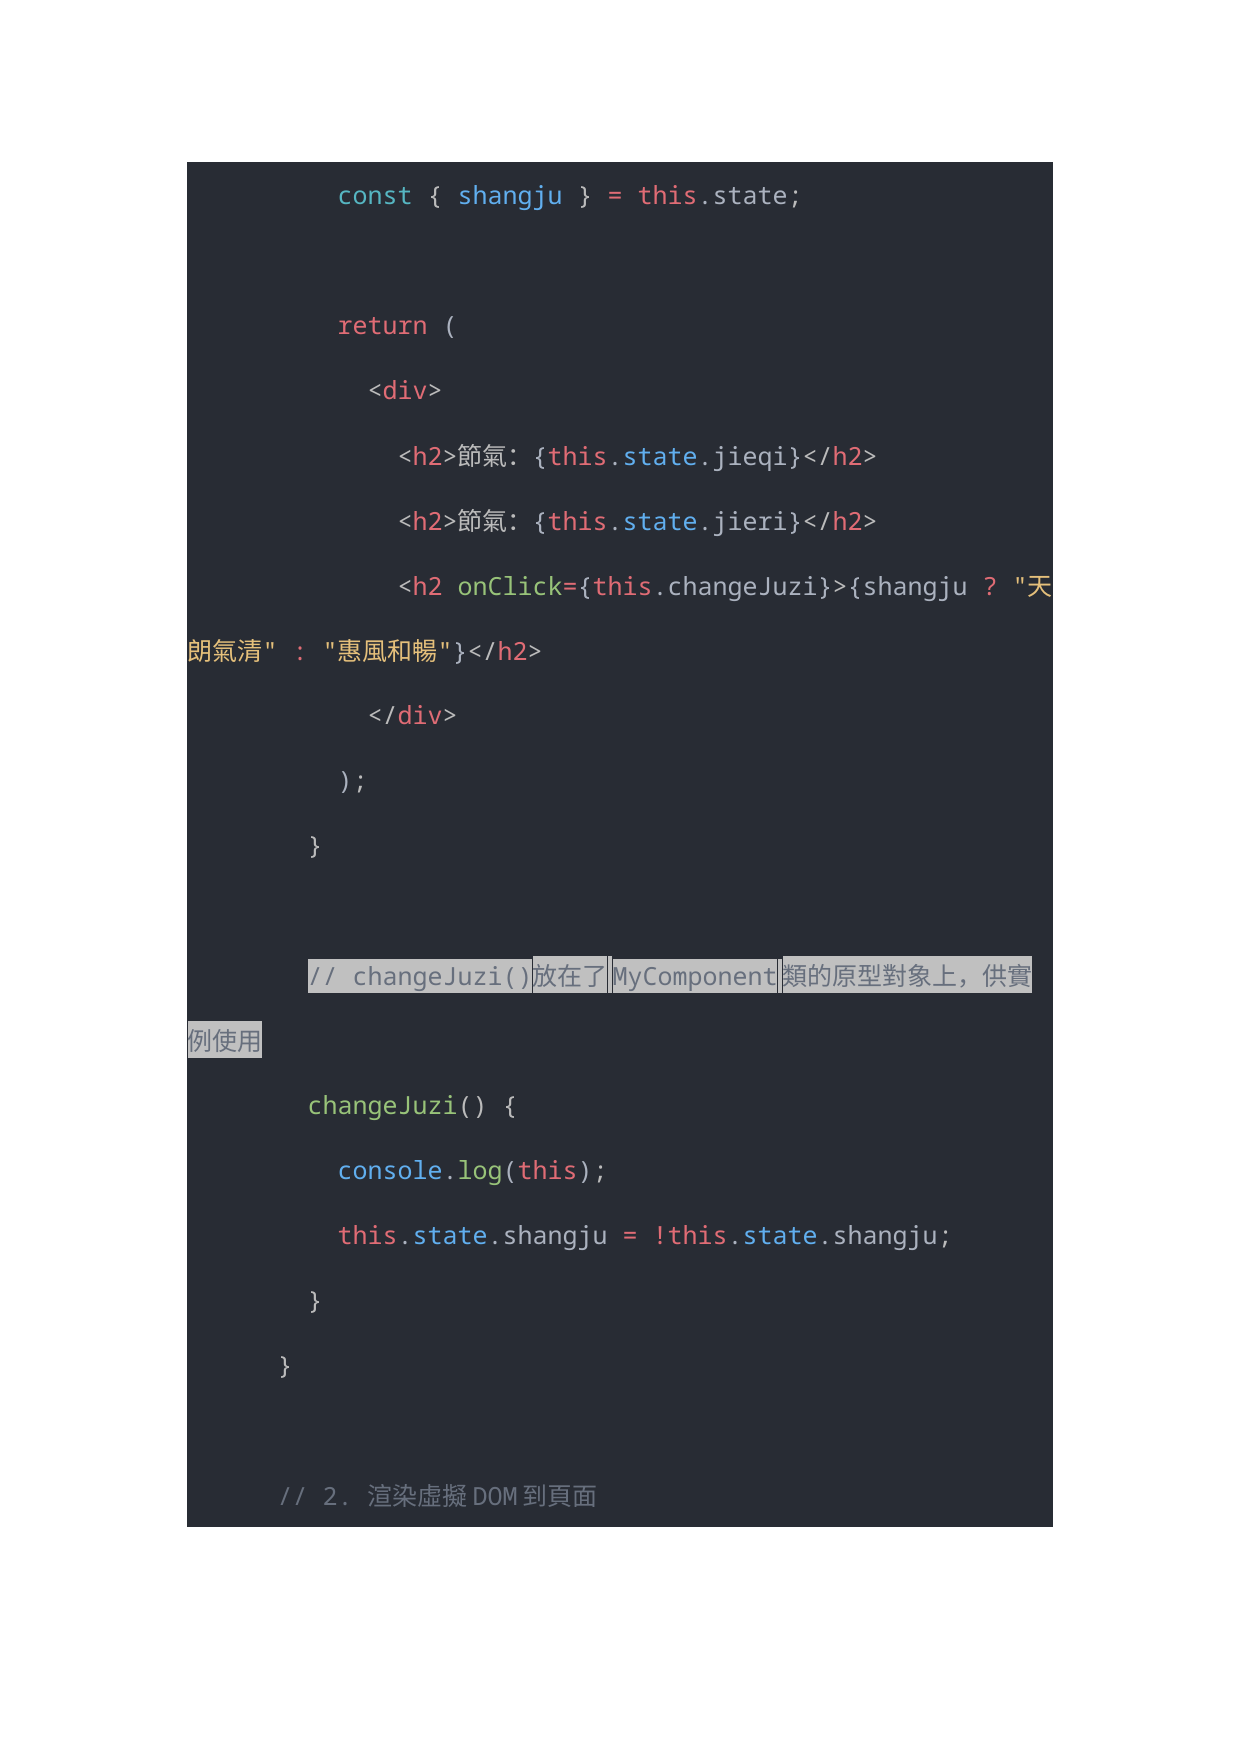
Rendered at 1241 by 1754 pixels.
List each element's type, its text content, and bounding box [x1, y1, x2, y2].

text changeJuzi() { [187, 1072, 1053, 1137]
text <h2 onClick={this.changeJuzi}>{shangju ? "天朗氣清" : "惠風和暢"}</h2> [187, 552, 1053, 682]
text <h2>節氣：{this.state.jieqi}</h2> [187, 422, 1053, 487]
text } [187, 1267, 1053, 1332]
text const { shangju } = this.state; [187, 162, 1053, 227]
text this.state.shangju = !this.state.shangju; [187, 1202, 1053, 1267]
text <div> [187, 357, 1053, 422]
text return ( [187, 292, 1053, 357]
text // changeJuzi()放在了MyComponent類的原型對象上，供實例使用 [187, 942, 1053, 1072]
text </div> [187, 682, 1053, 747]
text ); [187, 747, 1053, 812]
text console.log(this); [187, 1137, 1053, 1202]
text } [187, 1332, 1053, 1397]
text } [187, 812, 1053, 877]
text // 2. 渲染虛擬DOM到頁面 [187, 1462, 1053, 1527]
text <h2>節氣：{this.state.jieri}</h2> [187, 487, 1053, 552]
